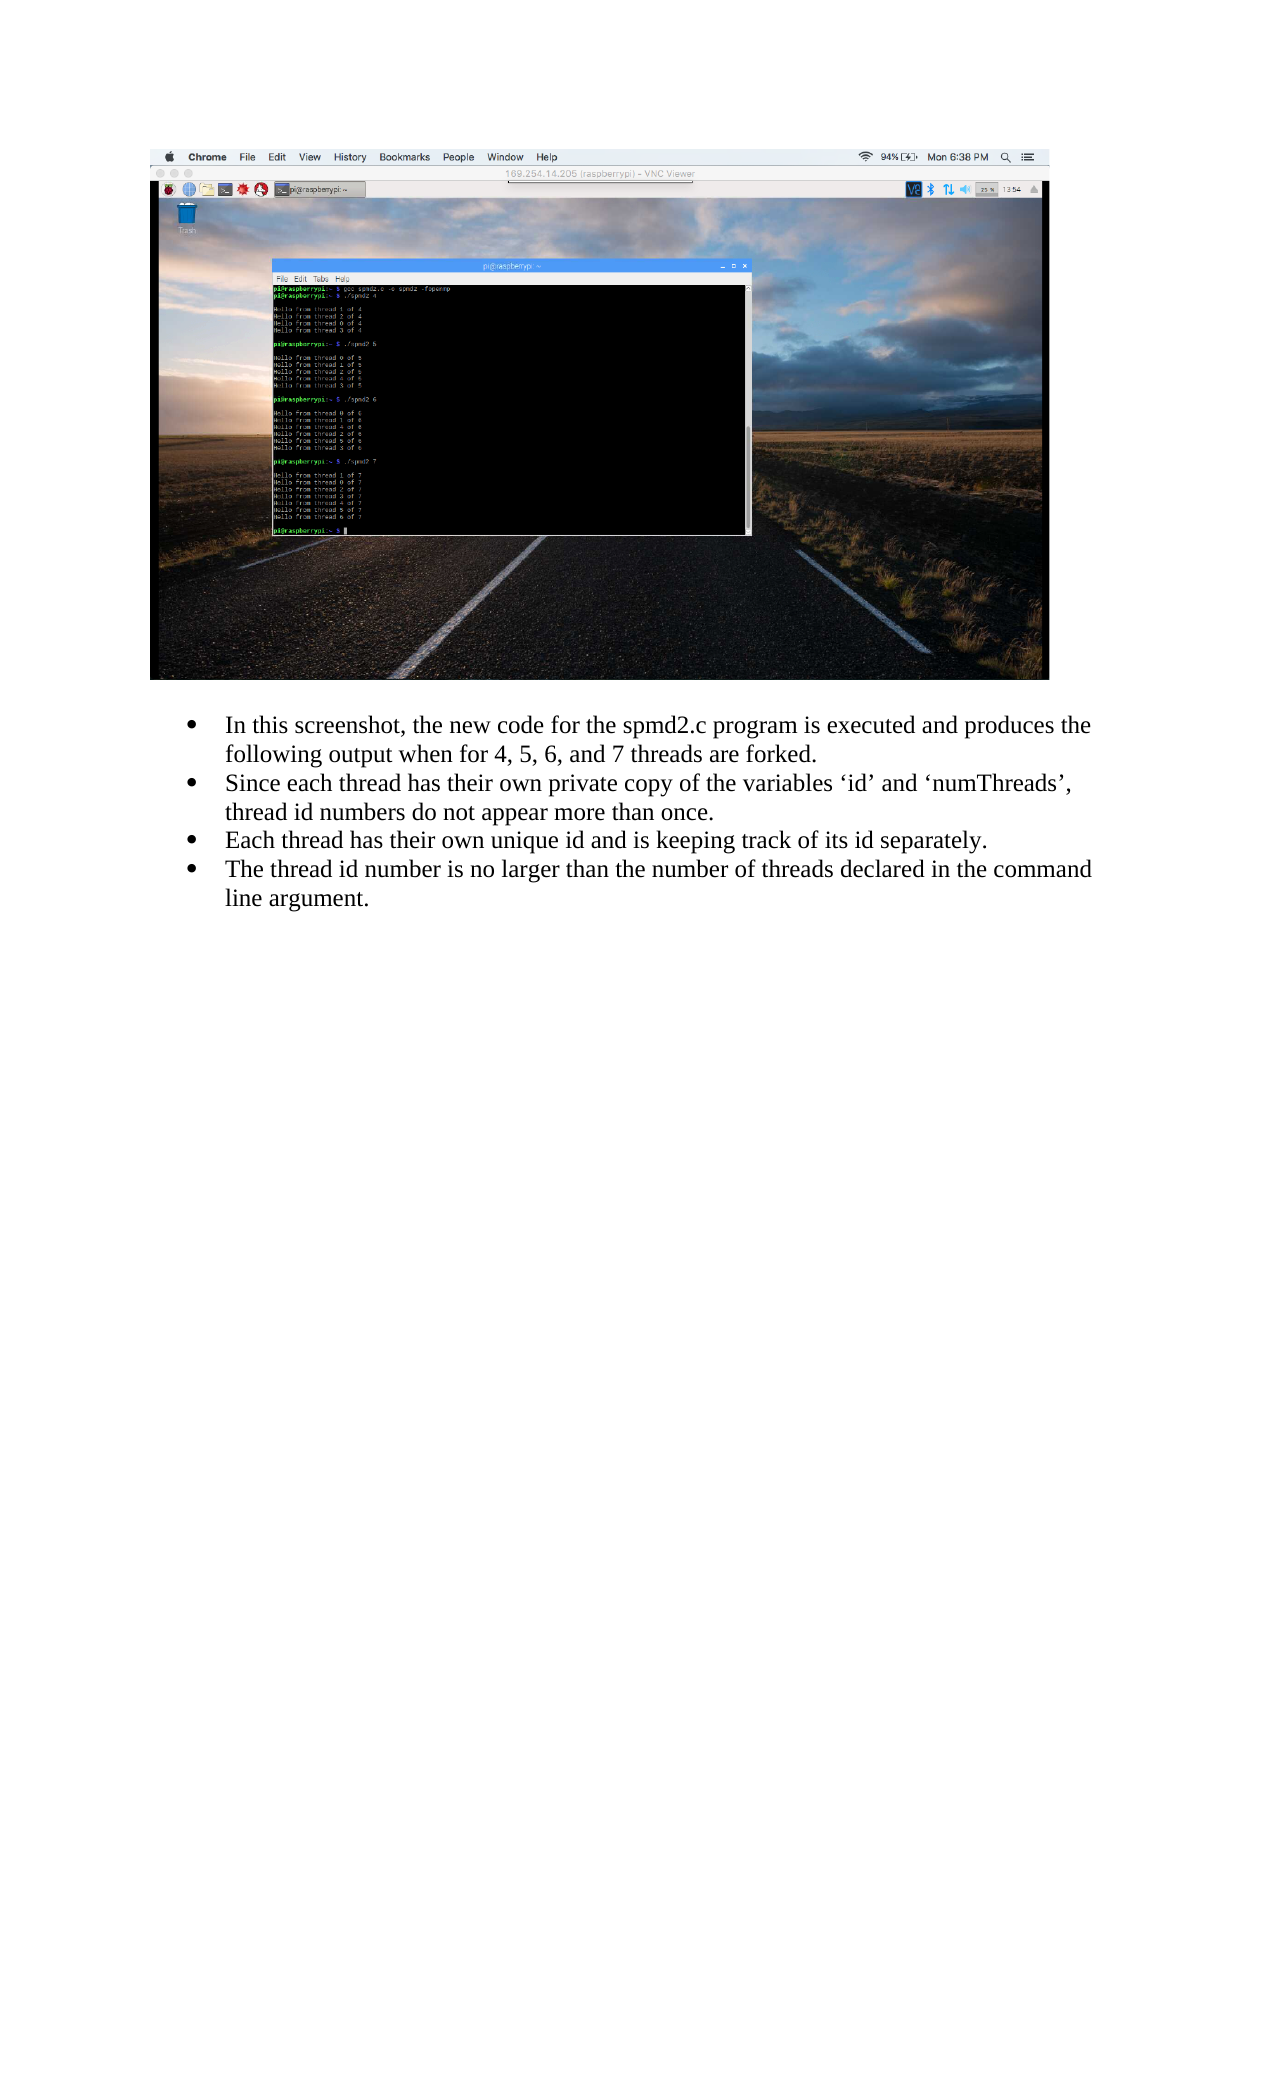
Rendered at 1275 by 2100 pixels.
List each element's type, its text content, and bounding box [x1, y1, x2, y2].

list Each thread has their own unique id and is keeping track of its id separately. [187, 826, 1125, 854]
list In this screenshot, the new code for the spmd2.c program is executed and produces the following output when for 4, 5, 6, and 7 threads are forked. [187, 711, 1125, 768]
list The thread id number is no larger than the number of threads declared in the command line argument. [187, 854, 1125, 912]
list Since each thread has their own private copy of the variables ‘id’ and ‘numThreads’, thread id numbers do not appear more than once. [187, 768, 1125, 826]
picture [150, 149, 1050, 680]
